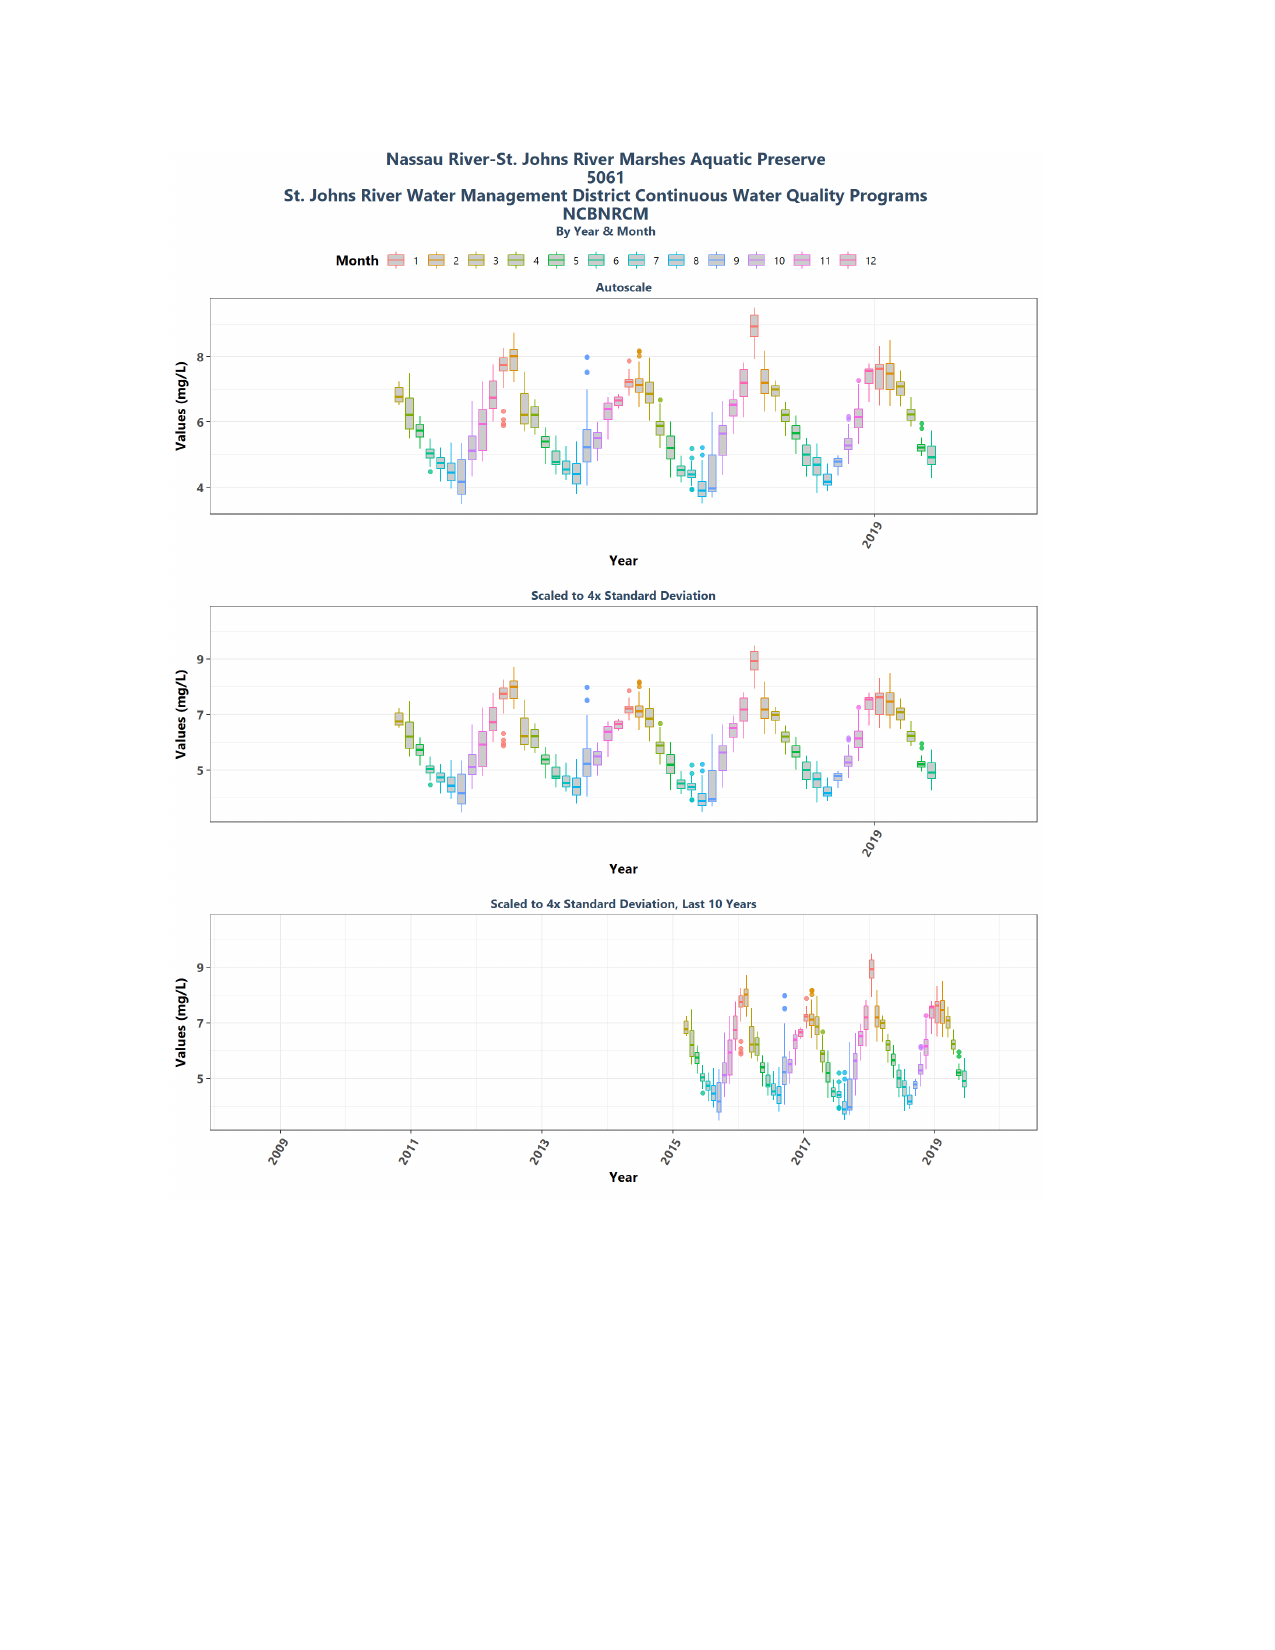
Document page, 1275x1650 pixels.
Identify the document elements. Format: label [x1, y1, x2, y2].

picture [168, 150, 1044, 1200]
